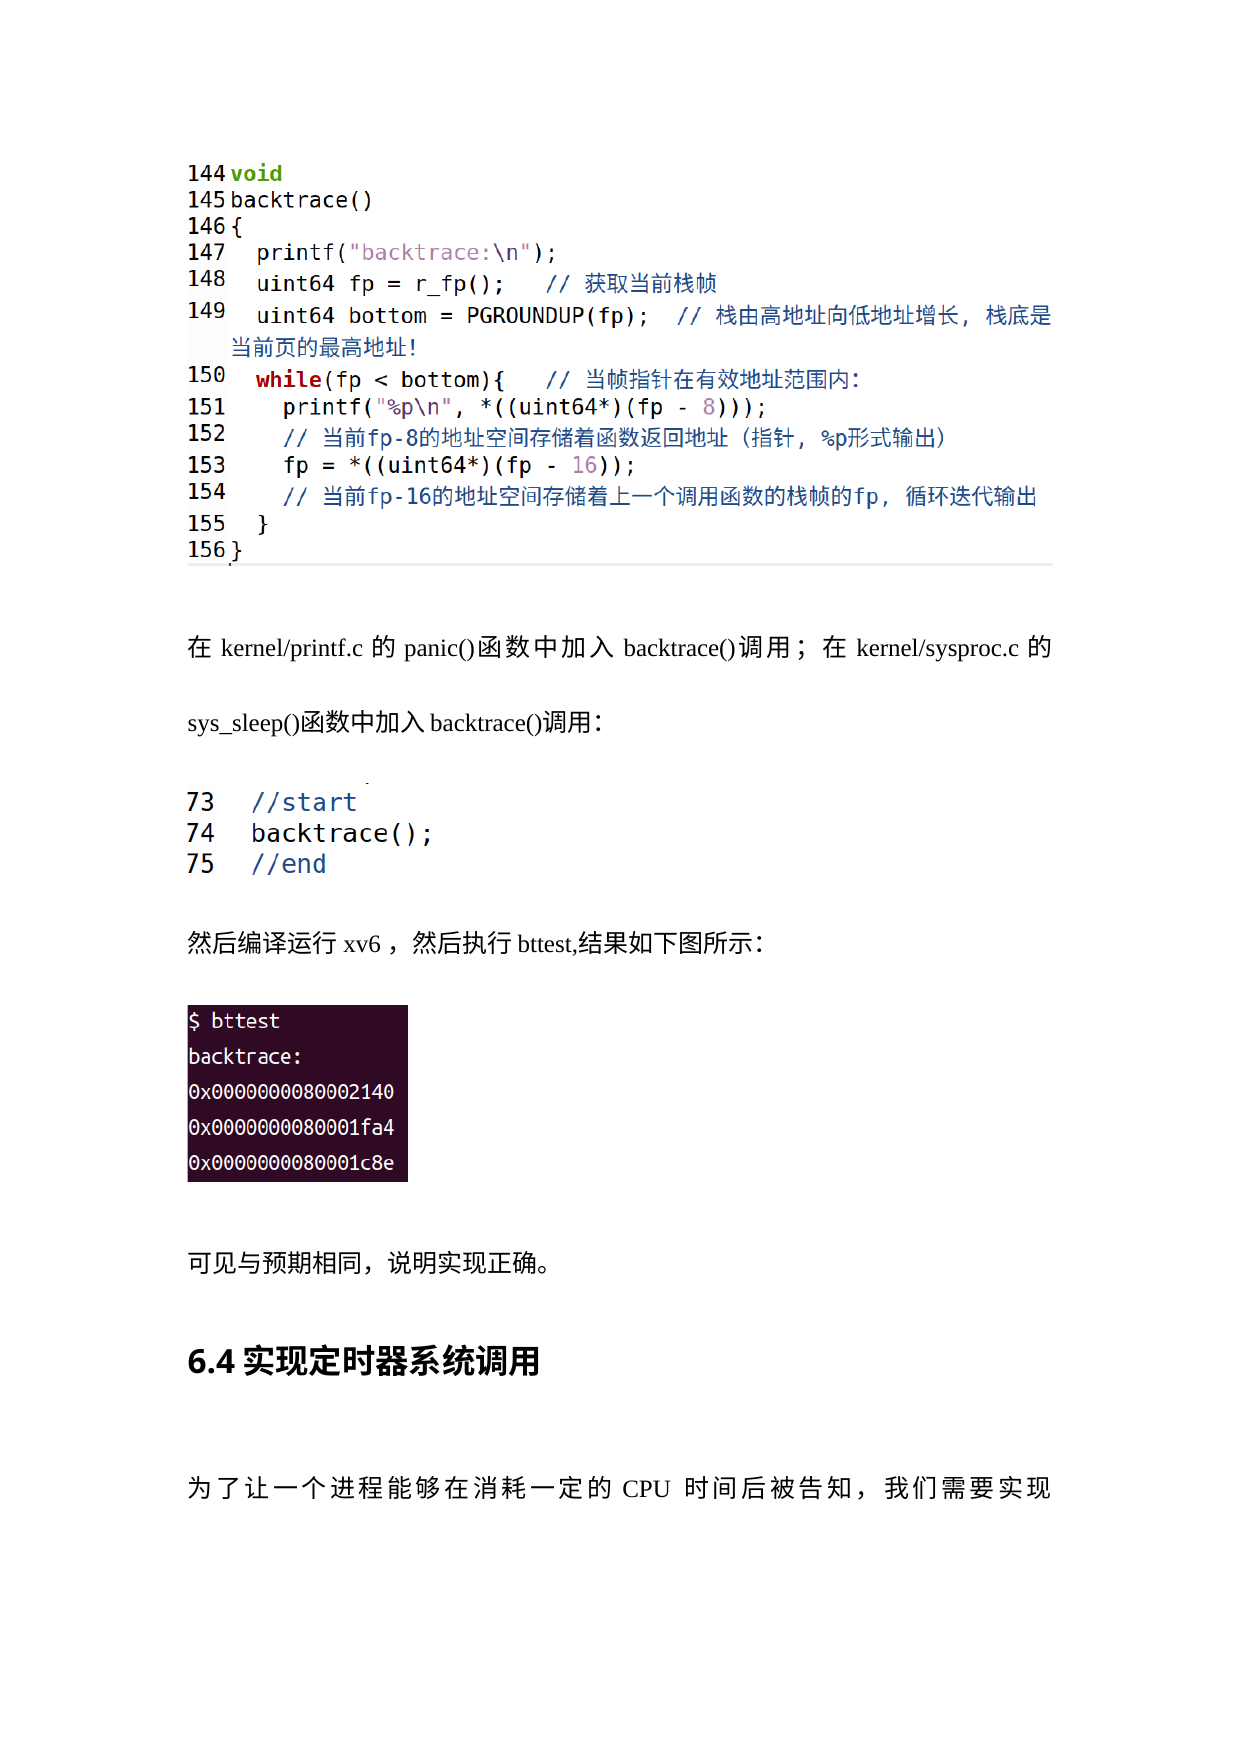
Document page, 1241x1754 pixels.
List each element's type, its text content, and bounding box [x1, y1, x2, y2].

picture [187, 783, 498, 877]
picture [187, 1005, 408, 1182]
text 然后编译运行 xv6 ，然后执行 bttest,结果如下图所示： [187, 909, 1053, 974]
subtitle 6.4实现定时器系统调用 [187, 1326, 1053, 1391]
picture [187, 162, 1053, 566]
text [187, 1454, 1053, 1519]
text 在kernel/printf.c的panic()函数中加入backtrace()调用；在kernel/sysproc.c的sys_sleep()函数中加入backtrace()调用： [187, 613, 1053, 753]
text 可见与预期相同，说明实现正确。 [187, 1229, 1053, 1294]
